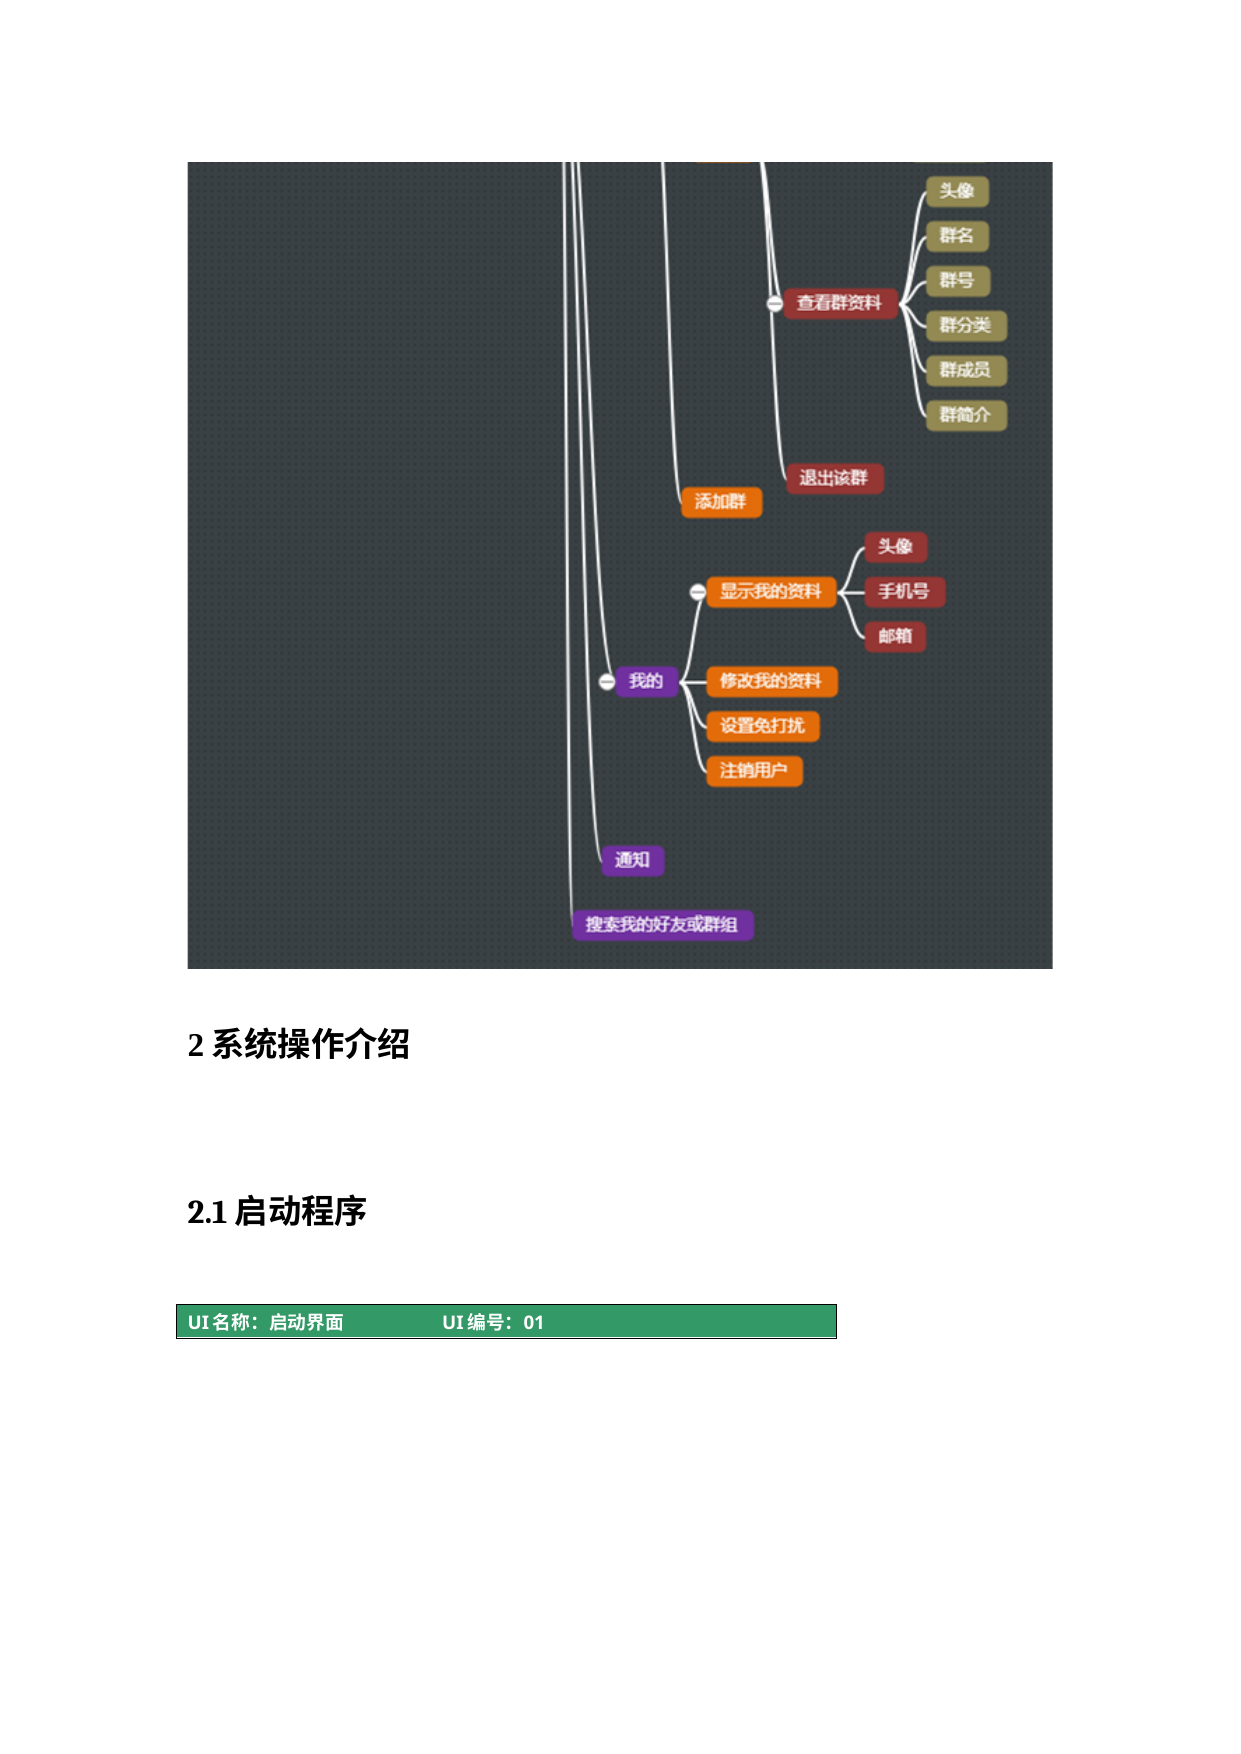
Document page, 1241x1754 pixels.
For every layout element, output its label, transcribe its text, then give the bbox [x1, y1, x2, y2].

subtitle 2.1 启动程序 [187, 1177, 1053, 1242]
subtitle 2系统操作介绍 [187, 1010, 1053, 1075]
picture [187, 162, 1053, 969]
table_header UI名称：启动界面 UI编号：01 [177, 1305, 836, 1337]
